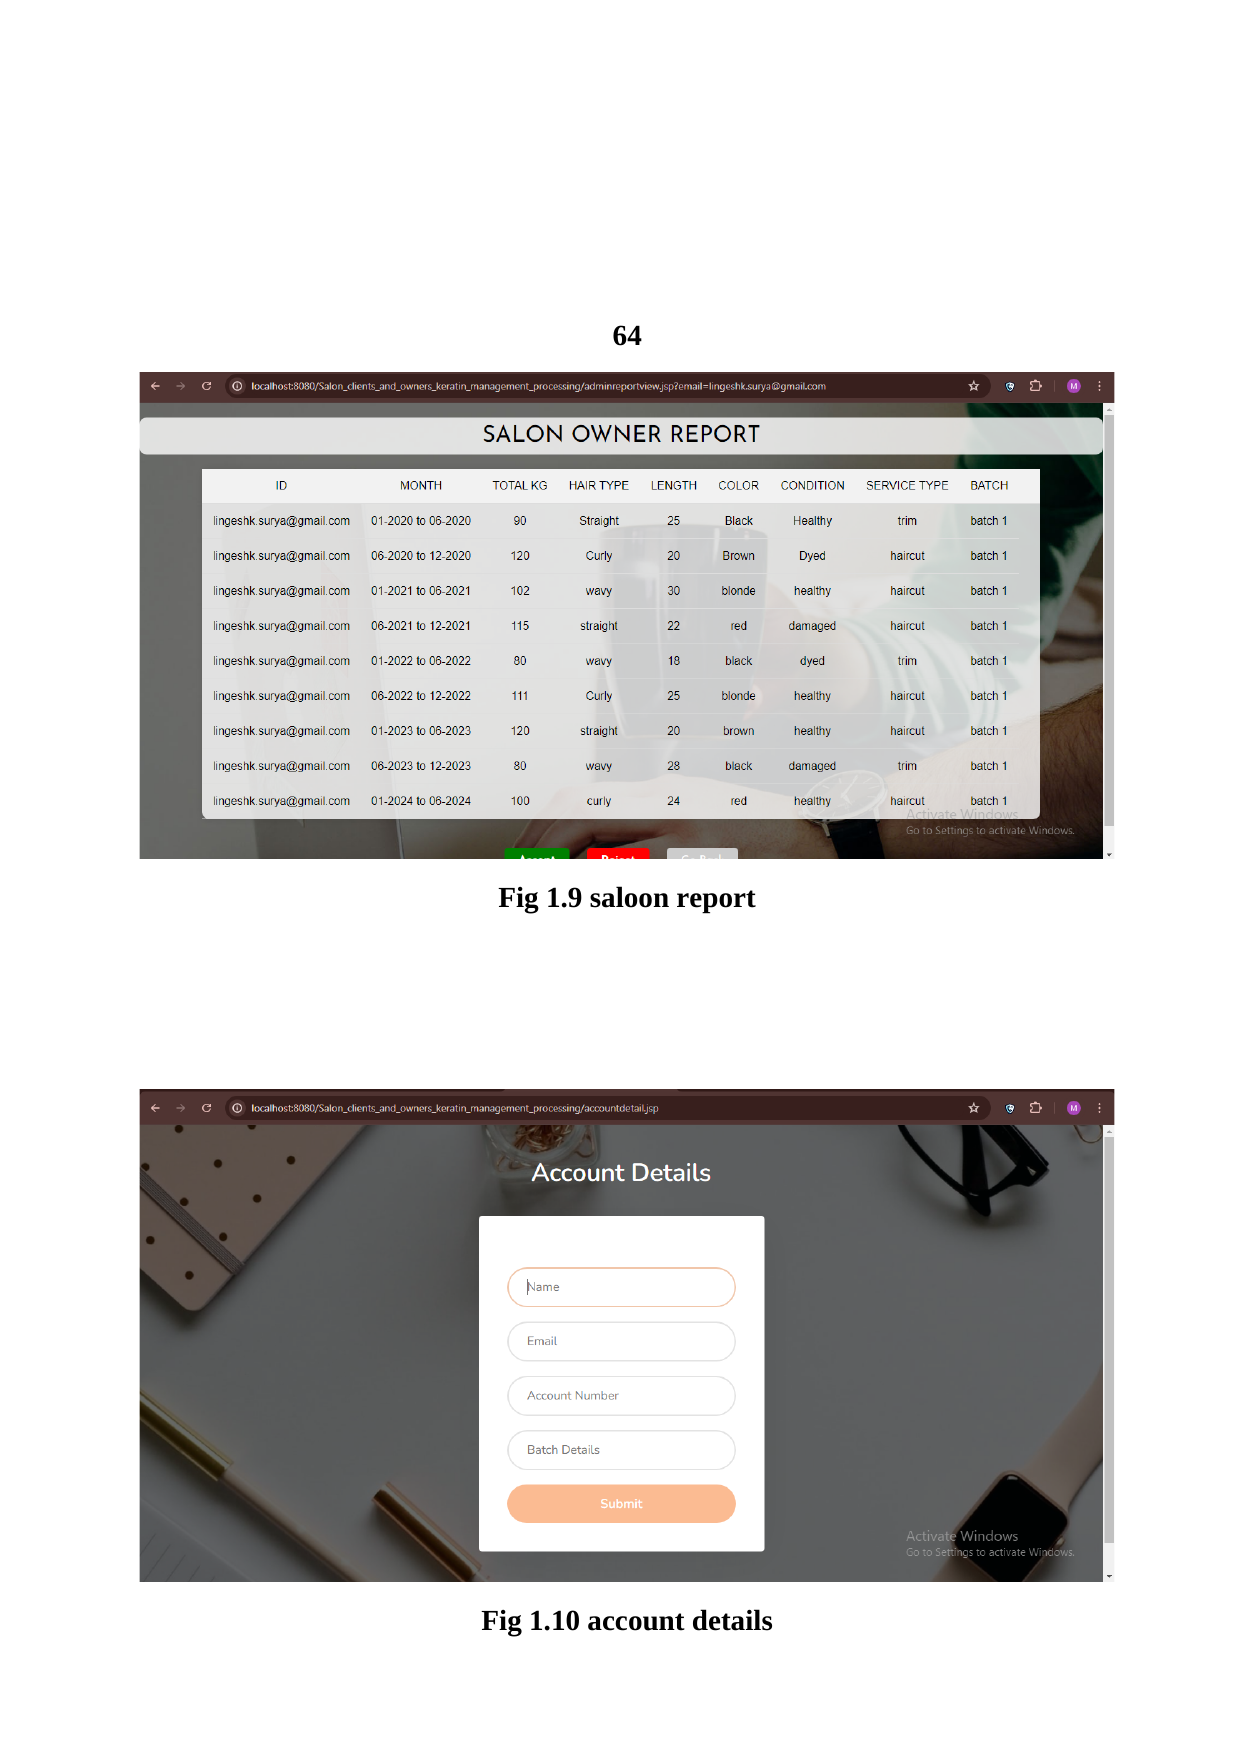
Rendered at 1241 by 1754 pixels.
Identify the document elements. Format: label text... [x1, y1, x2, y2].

text Fig 1.10 account details [89, 1603, 1165, 1636]
picture [139, 1089, 1115, 1582]
text Fig 1.9 saloon report [89, 880, 1165, 913]
text 64 [89, 241, 1165, 351]
picture [139, 372, 1115, 859]
